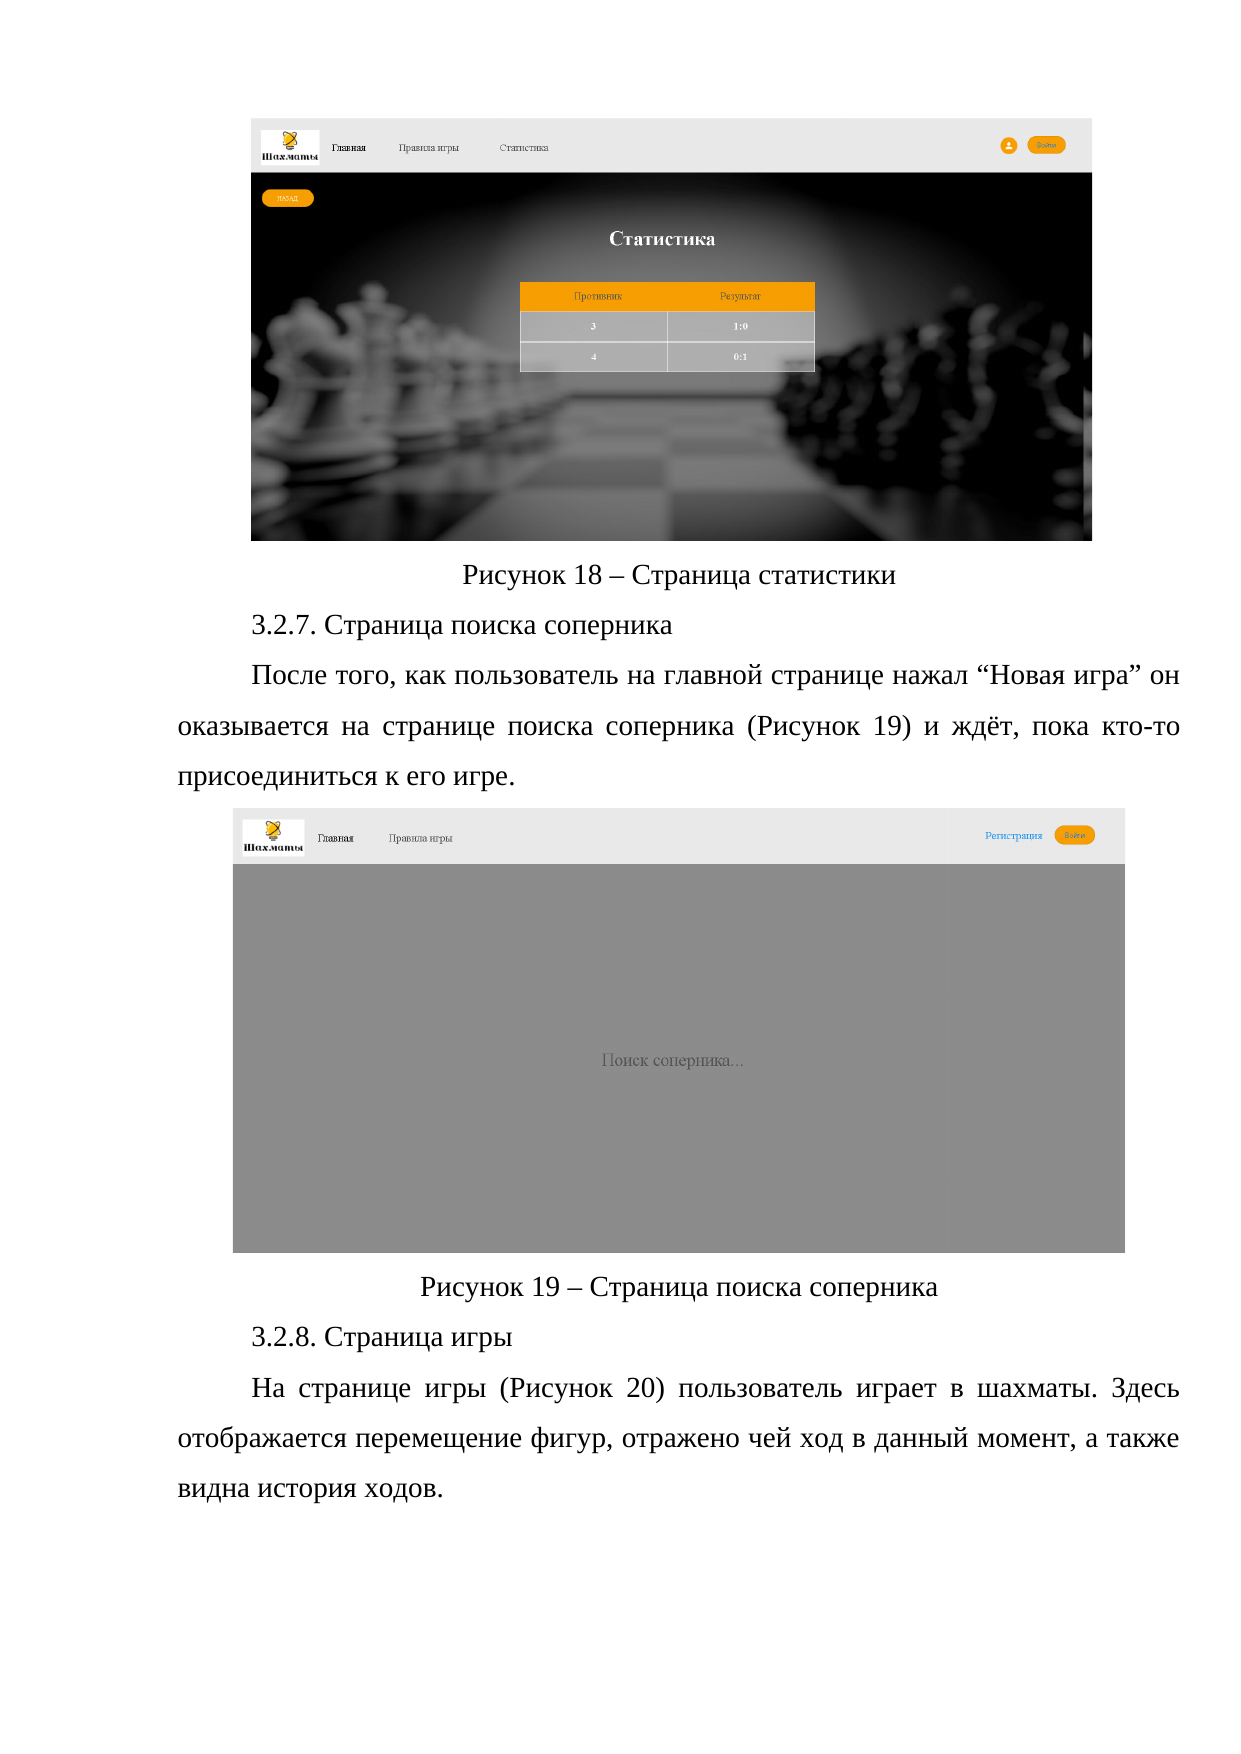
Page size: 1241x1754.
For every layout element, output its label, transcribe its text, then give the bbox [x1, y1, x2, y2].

text 3.2.8. Страница игры [177, 1319, 1181, 1353]
text После того, как пользователь на главной странице нажал “Новая игра” он оказывается на странице поиска соперника (Рисунок 19) и ждёт, пока кто-то присоединиться к его игре. [177, 657, 1181, 792]
text 3.2.7. Страница поиска соперника [177, 607, 1181, 641]
text Рисунок 18 – Страница статистики [177, 557, 1181, 590]
picture [232, 808, 1126, 1253]
picture [251, 118, 1093, 541]
text Рисунок 19 – Страница поиска соперника [177, 1269, 1181, 1303]
text На странице игры (Рисунок 20) пользователь играет в шахматы. Здесь отображается перемещение фигур, отражено чей ход в данный момент, а также видна история ходов. [177, 1370, 1181, 1504]
